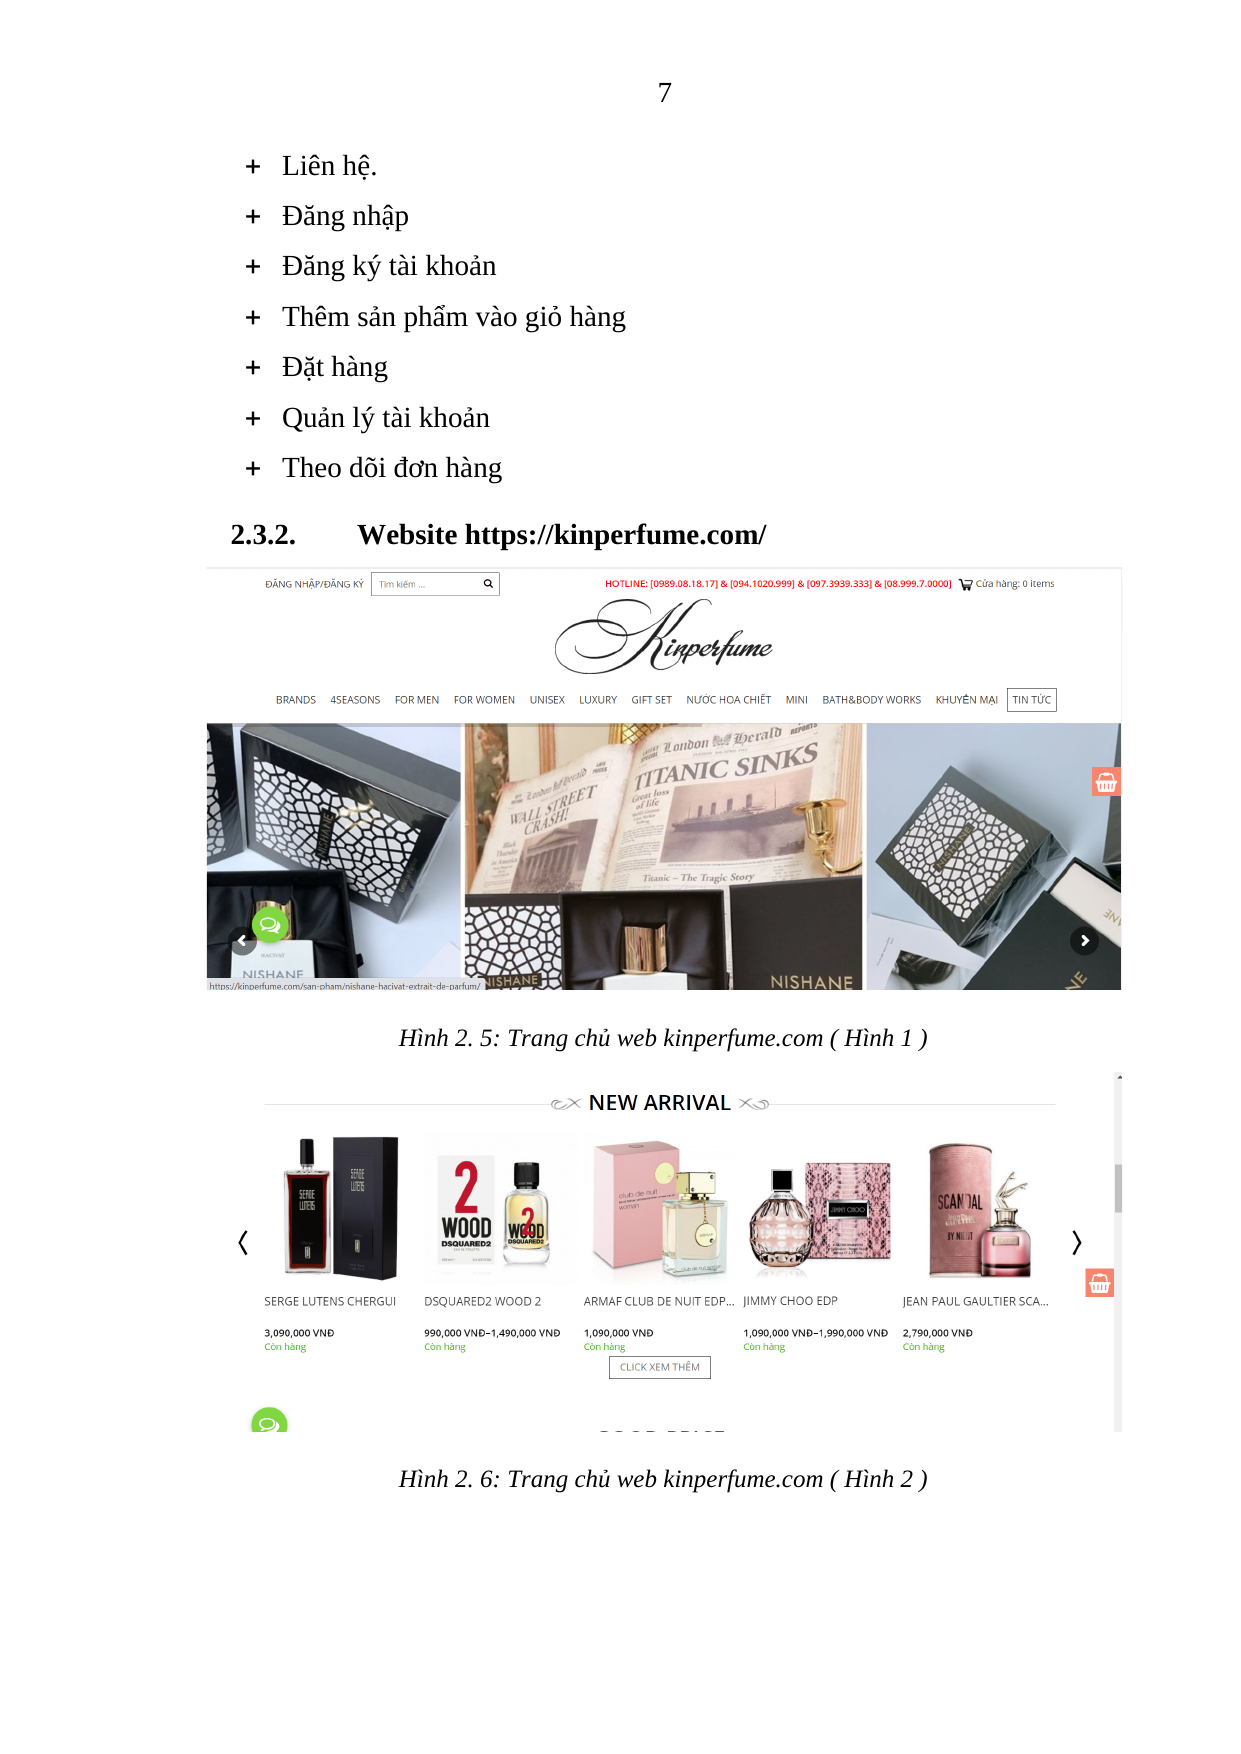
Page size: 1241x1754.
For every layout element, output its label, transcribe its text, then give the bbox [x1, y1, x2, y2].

list Theo dõi đơn hàng [244, 450, 1122, 484]
subtitle Website https://kinperfume.com/ [207, 517, 1122, 551]
text Hình 2. 5: Trang chủ web kinperfume.com ( Hình 1 ) [207, 1023, 1122, 1052]
list Quản lý tài khoản [244, 400, 1122, 433]
list Liên hệ. [244, 148, 1122, 181]
picture [206, 1072, 1123, 1432]
list Đăng ký tài khoản [244, 248, 1122, 282]
text Hình 2. 6: Trang chủ web kinperfume.com ( Hình 2 ) [207, 1464, 1122, 1493]
picture [206, 567, 1123, 990]
list Đăng nhập [244, 198, 1122, 232]
list Đặt hàng [244, 349, 1122, 383]
list Thêm sản phẩm vào giỏ hàng [244, 299, 1122, 333]
